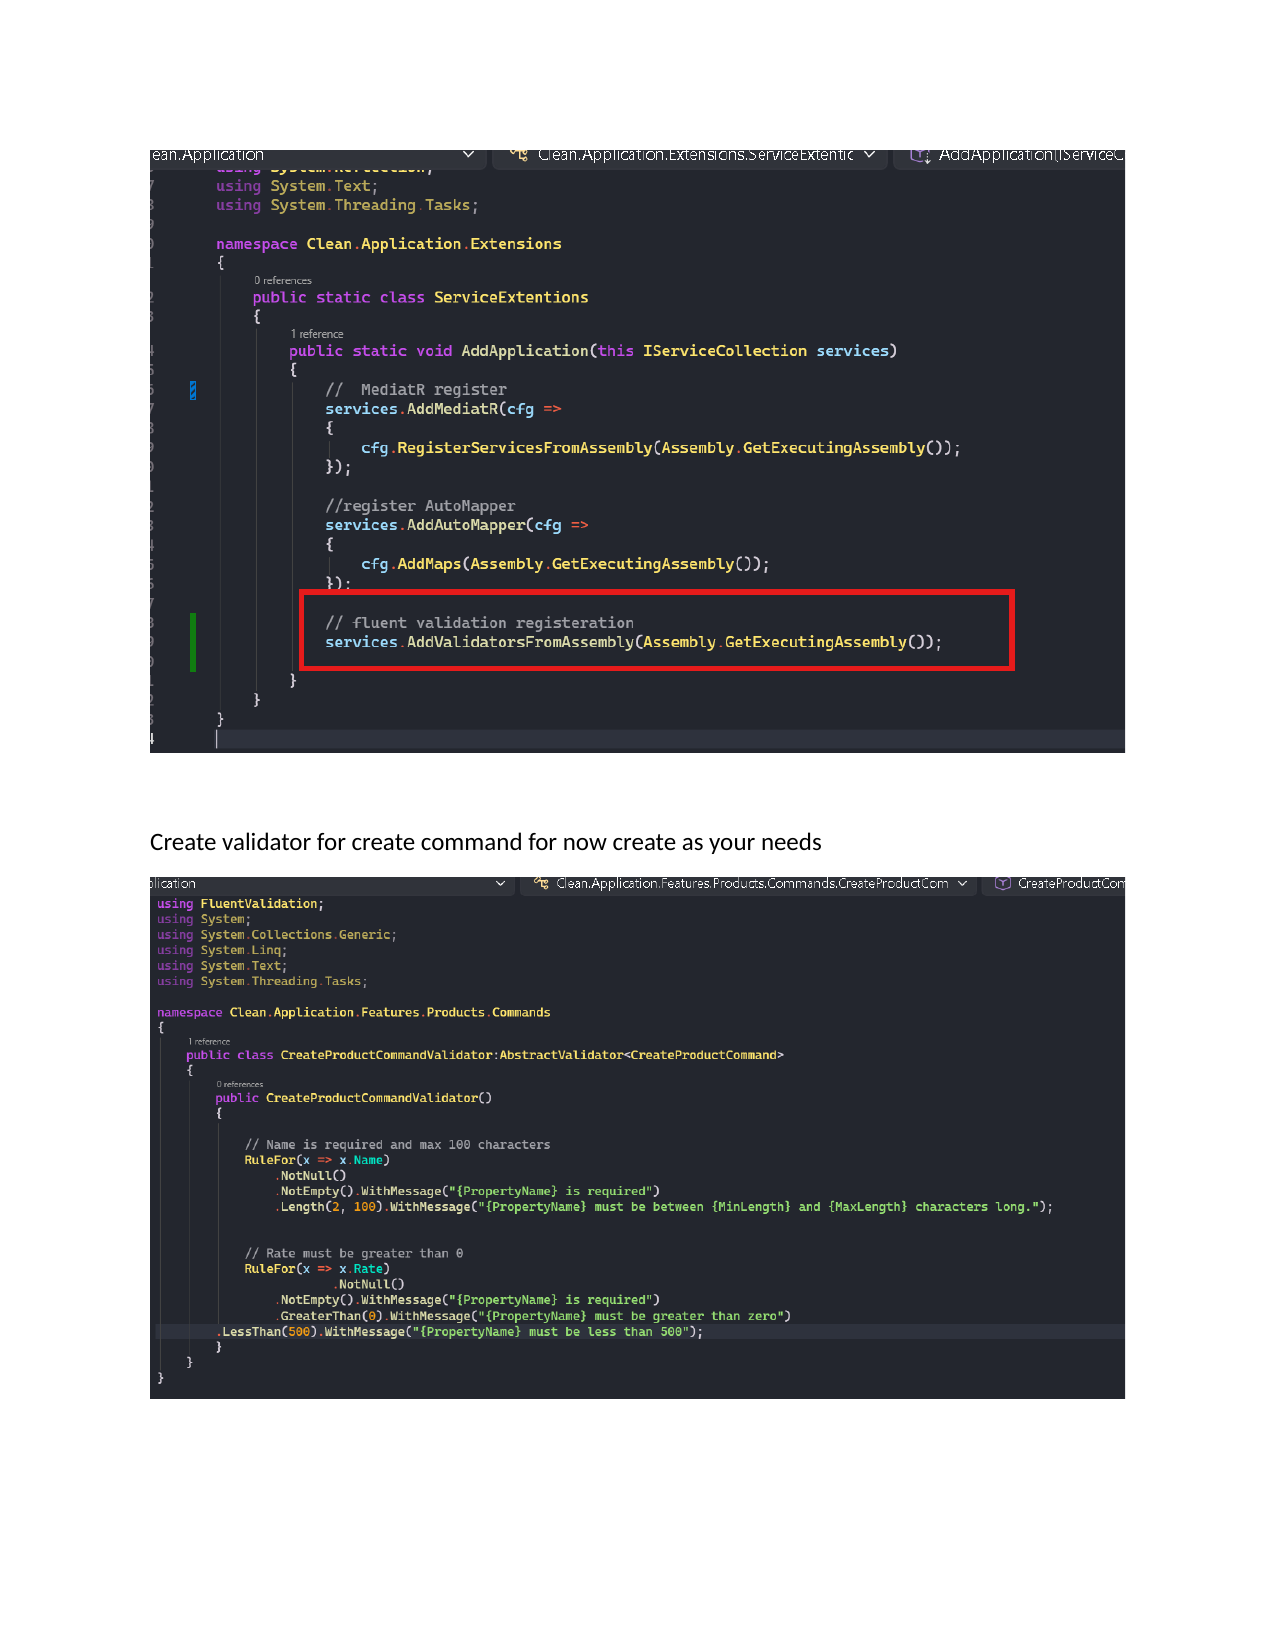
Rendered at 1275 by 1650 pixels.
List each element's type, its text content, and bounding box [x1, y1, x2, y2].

text Create validator for create command for now create as your needs [150, 826, 1125, 856]
picture [150, 150, 1125, 753]
picture [150, 877, 1125, 1399]
